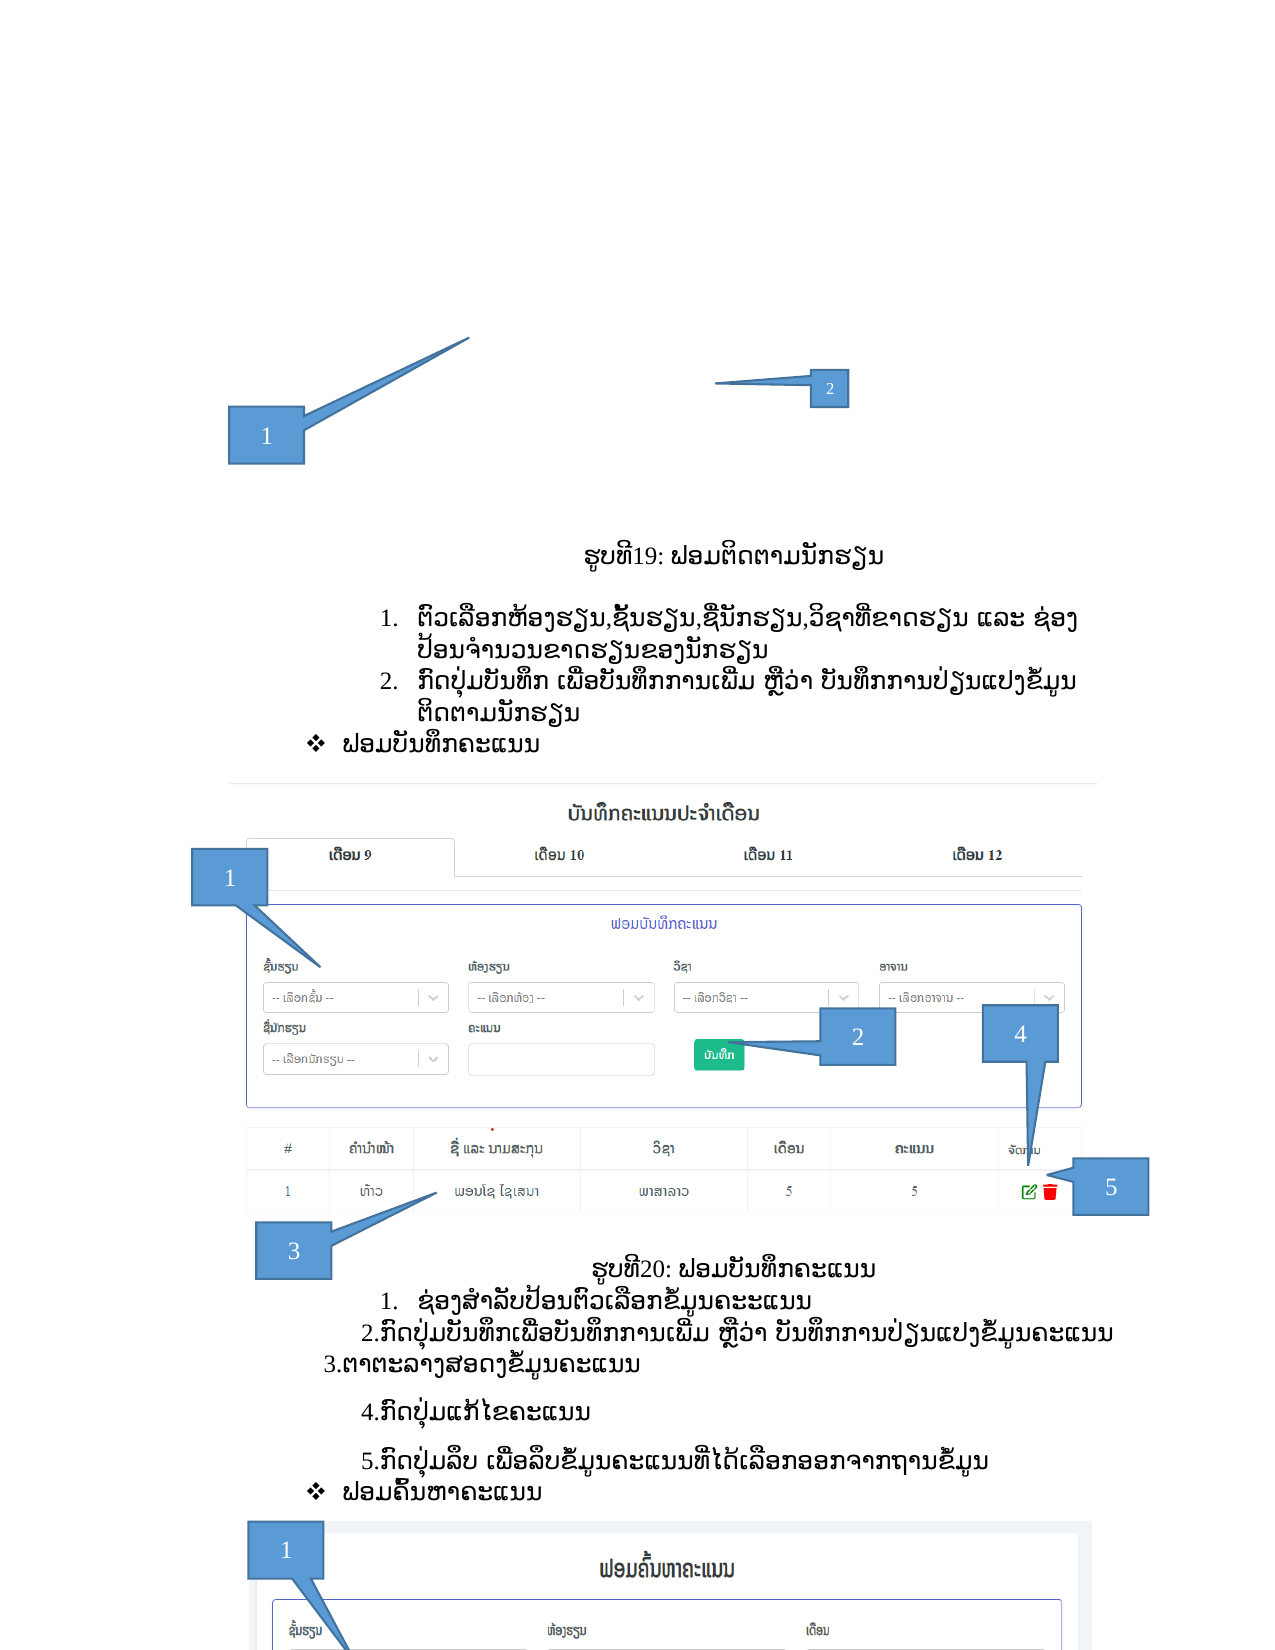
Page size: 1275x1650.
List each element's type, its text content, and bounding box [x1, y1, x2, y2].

list 2.ກົດປຸ່ມບັນທຶກເພື່ອບັນທຶກການເພີ່ມ ຫຼືວ່າ ບັນທຶກການປ່ຽນແປງຂໍ້ມູນຄະແນນ [342, 1318, 1125, 1347]
picture [314, 1521, 1092, 1650]
list ຮູບທີ19: ຟອມຕິດຕາມນັກຮຽນ [342, 541, 1125, 570]
list ຕົວເລືອກຫ້ອງຮຽນ,ຊັ້ນຮຽນ,ຊື່ນັກຮຽນ,ວິຊາທີ່ຂາດຮຽນ ແລະ ຊ່ອງປ້ອນຈຳນວນຂາດຮຽນຂອງນັກຮຽນ [379, 603, 1125, 664]
list ຮູບທີ20: ຟອມບັນທຶກຄະແນນ [342, 1254, 1125, 1284]
list 5.ກົດປຸ່ມລຶບ ເພື່ອລຶບຂໍ້ມູນຄະແນນທີ່ໄດ້ເລືອກອອກຈາກຖານຂໍ້ມູນ [342, 1446, 1125, 1475]
list ຟອມບັນທຶກຄະແນນ [304, 729, 1125, 758]
list ຊ່ອງສຳລັບປ້ອນຕົວເລືອກຂໍ້ມູນຄະະແນນ [379, 1286, 1125, 1315]
picture [248, 1580, 343, 1650]
text 4.ກົດປຸ່ມແກ້ໄຂຄະແນນ [342, 1397, 1125, 1427]
picture [229, 783, 1098, 1235]
list 3.ຕາຕະລາງສອດງຂໍ້ມູນຄະແນນ [267, 1349, 1125, 1378]
list ຟອມຄົ້ນຫາຄະແນນ [304, 1477, 1125, 1506]
list ກົດປຸ່ມບັນທຶກ ເພື່ອບັນທຶກການເພີ່ມ ຫຼືວ່າ ບັນທຶກການປ່ຽນແປງຂໍ້ມູນຕິດຕາມນັກຮຽນ [379, 666, 1125, 727]
